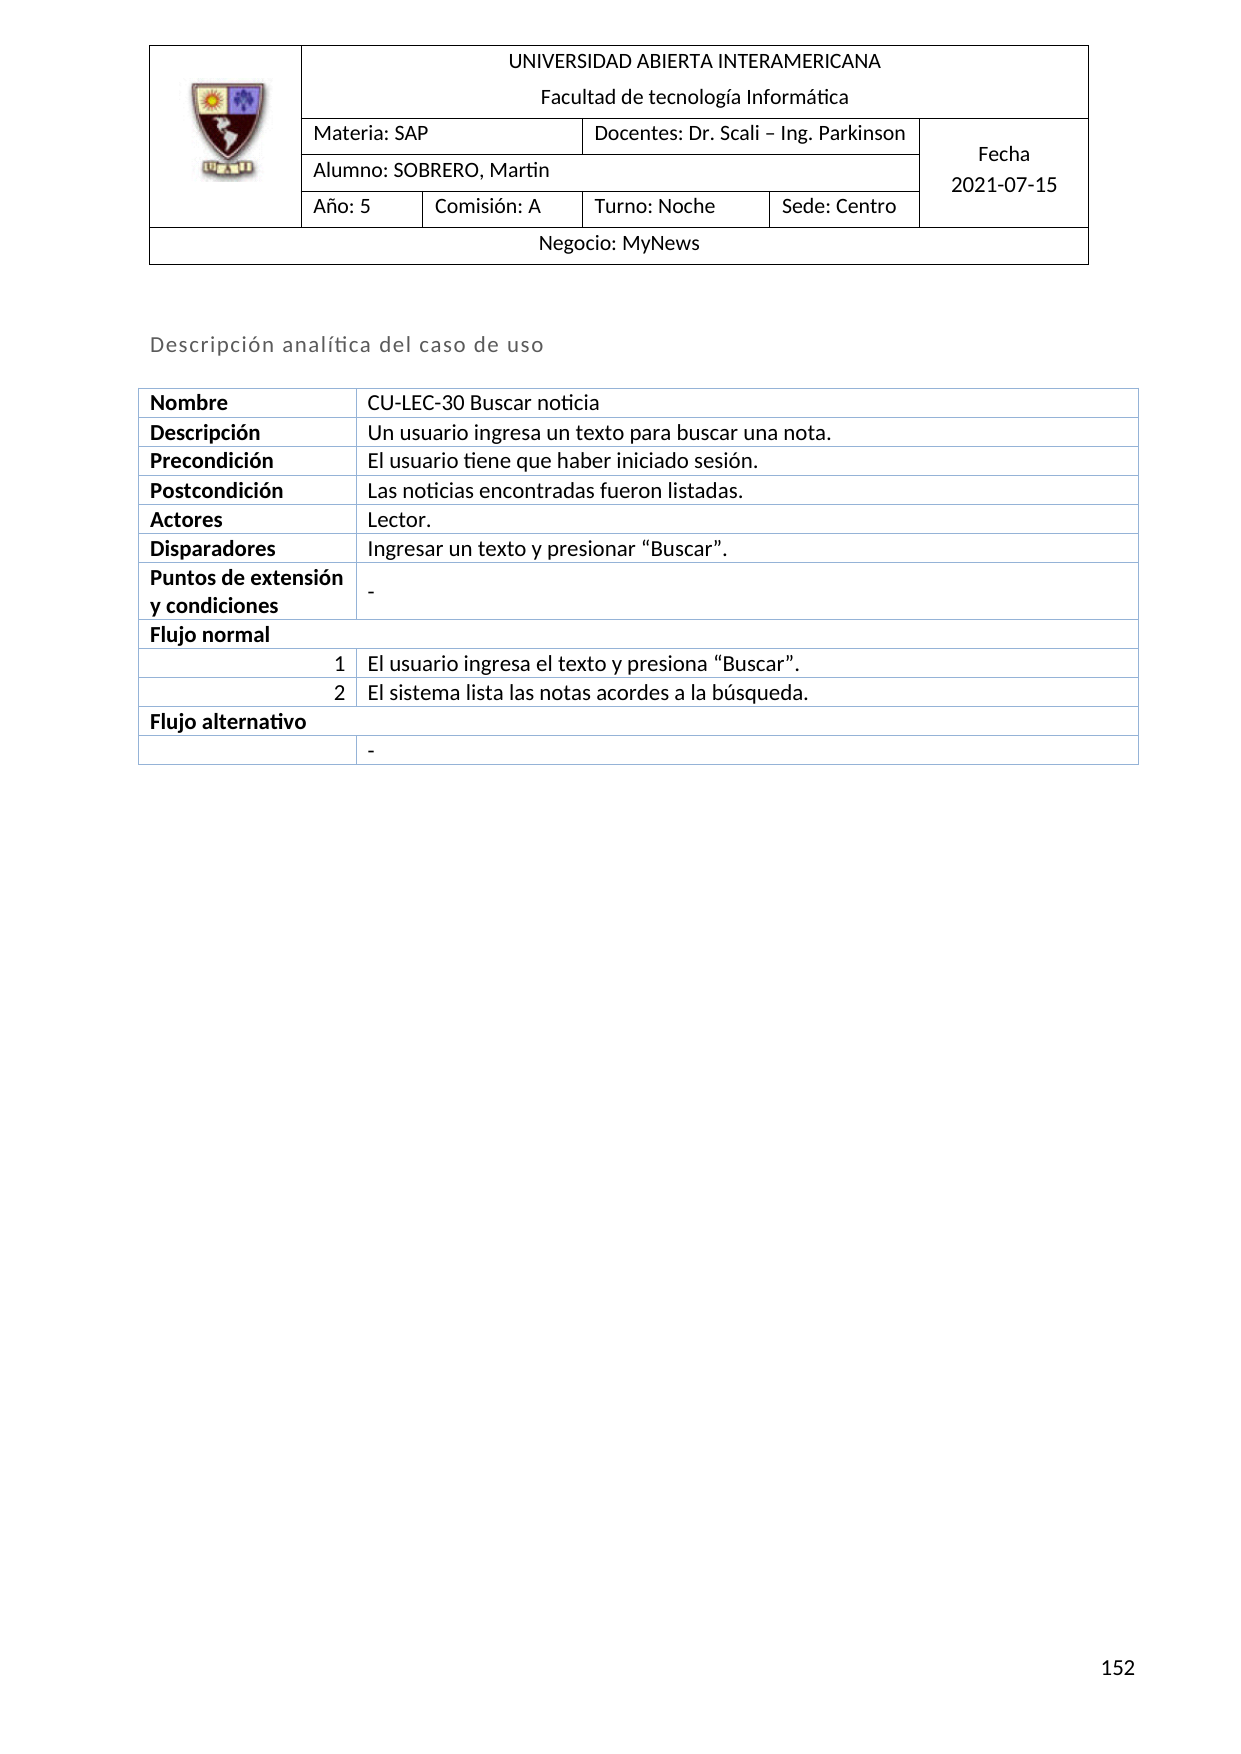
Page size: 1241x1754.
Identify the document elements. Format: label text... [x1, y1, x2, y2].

table_cell Precondición [139, 447, 356, 475]
table_header Nombre [139, 389, 356, 417]
table_cell Flujo alternativo [139, 707, 1138, 735]
table_cell El sistema lista las notas acordes a la búsqueda. [357, 678, 1138, 706]
table_cell 2 [139, 678, 356, 706]
table_cell 1 [139, 649, 356, 677]
table_cell Disparadores [139, 534, 356, 562]
table_cell Flujo normal [139, 620, 1138, 648]
table_cell - [357, 563, 1138, 619]
table_cell [139, 736, 356, 764]
table_cell Lector. [357, 505, 1138, 533]
table_cell Postcondición [139, 476, 356, 504]
table_header CU-LEC-30 Buscar noticia [357, 389, 1138, 417]
table_cell Descripción [139, 418, 356, 446]
table_cell Actores [139, 505, 356, 533]
table_cell Las noticias encontradas fueron listadas. [357, 476, 1138, 504]
table_cell Un usuario ingresa un texto para buscar una nota. [357, 418, 1138, 446]
table_cell El usuario tiene que haber iniciado sesión. [357, 447, 1138, 475]
subtitle Descripción analítica del caso de uso [150, 330, 1135, 358]
table_cell - [357, 736, 1138, 764]
table_cell El usuario ingresa el texto y presiona “Buscar”. [357, 649, 1138, 677]
picture [177, 74, 278, 187]
table_cell Puntos de extensión y condiciones [139, 563, 356, 619]
table_cell Ingresar un texto y presionar “Buscar”. [357, 534, 1138, 562]
